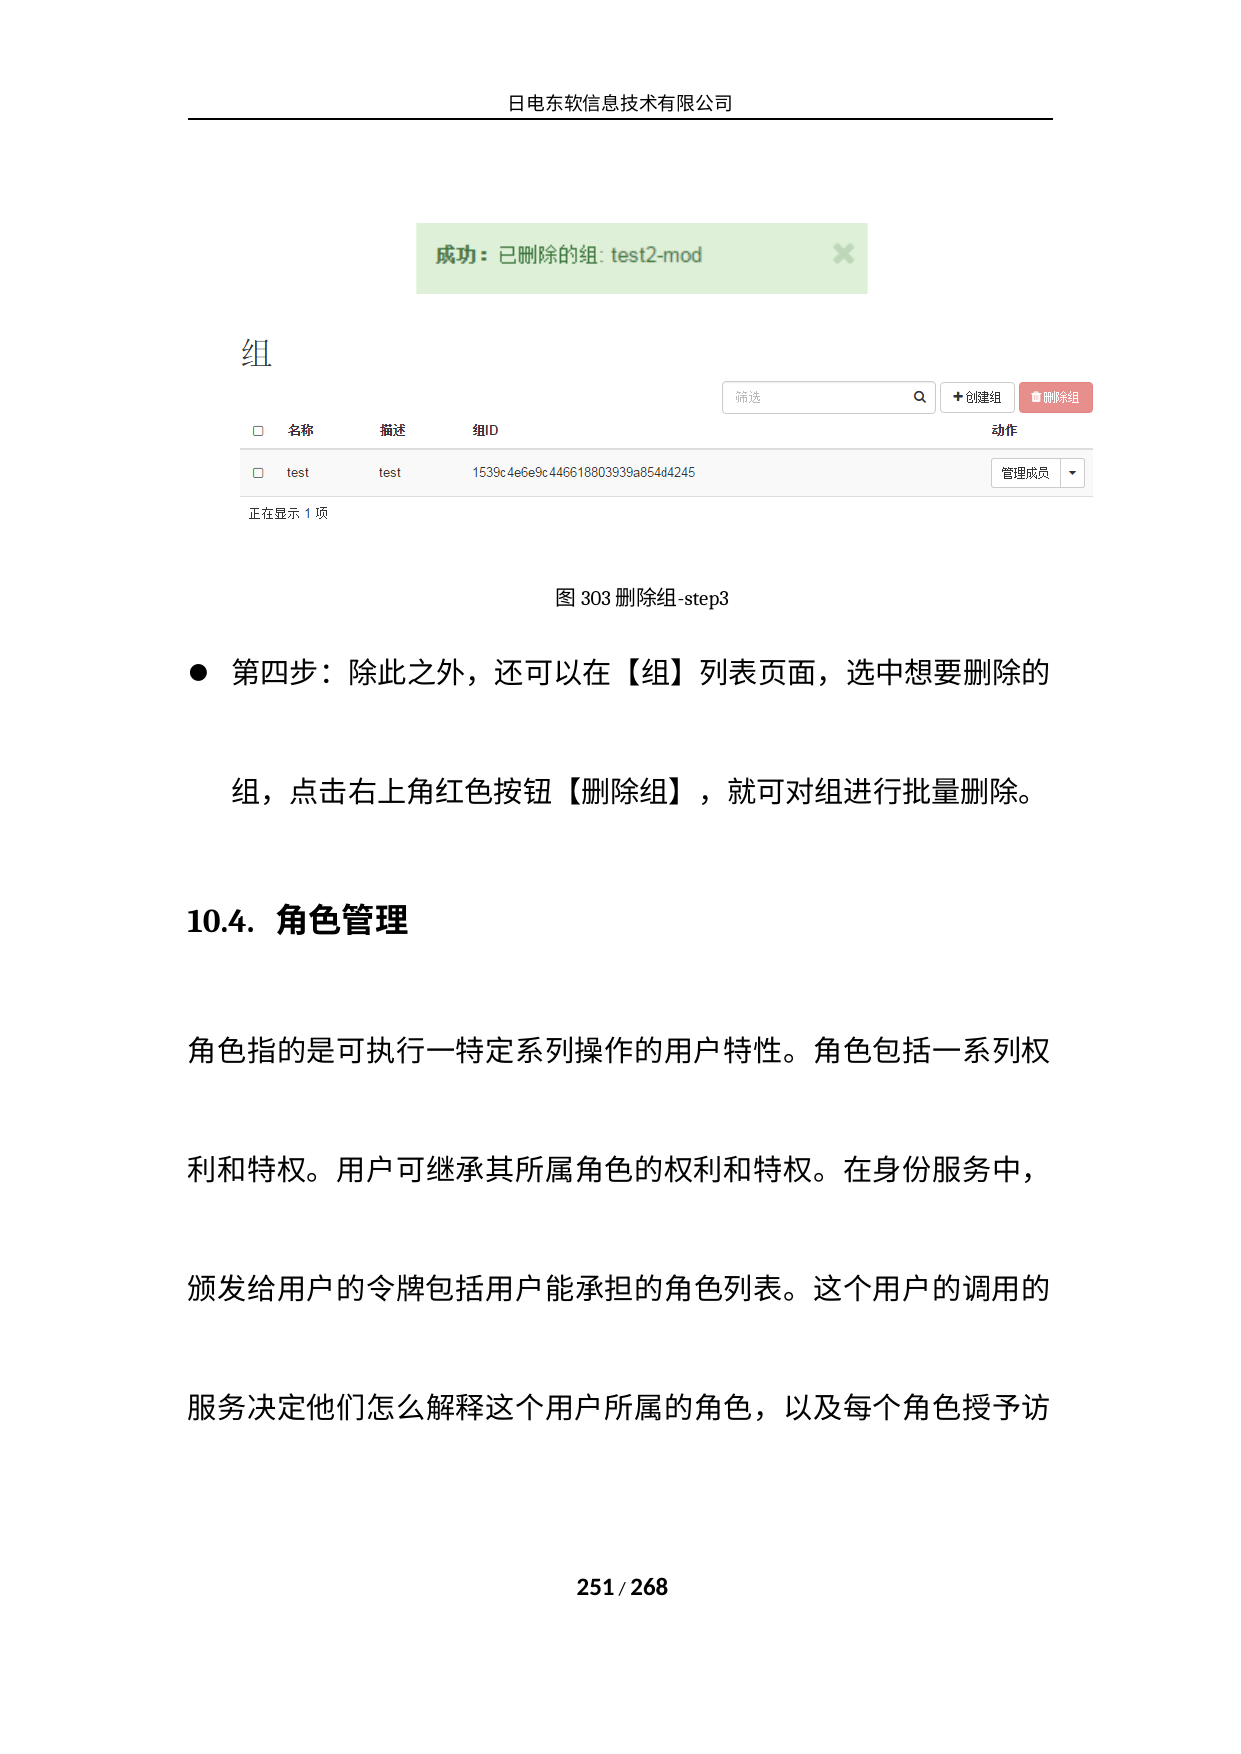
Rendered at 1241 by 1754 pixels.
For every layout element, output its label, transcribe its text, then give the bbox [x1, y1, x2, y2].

text 图 303删除组-step3 [231, 577, 1053, 616]
subtitle 角色管理 [187, 878, 1053, 957]
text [187, 1009, 1053, 1445]
picture [231, 320, 1097, 529]
picture [416, 223, 868, 294]
list 第四步：除此之外，还可以在【组】列表页面，选中想要删除的组，点击右上角红色按钮【删除组】，就可对组进行批量删除。 [187, 631, 1053, 830]
